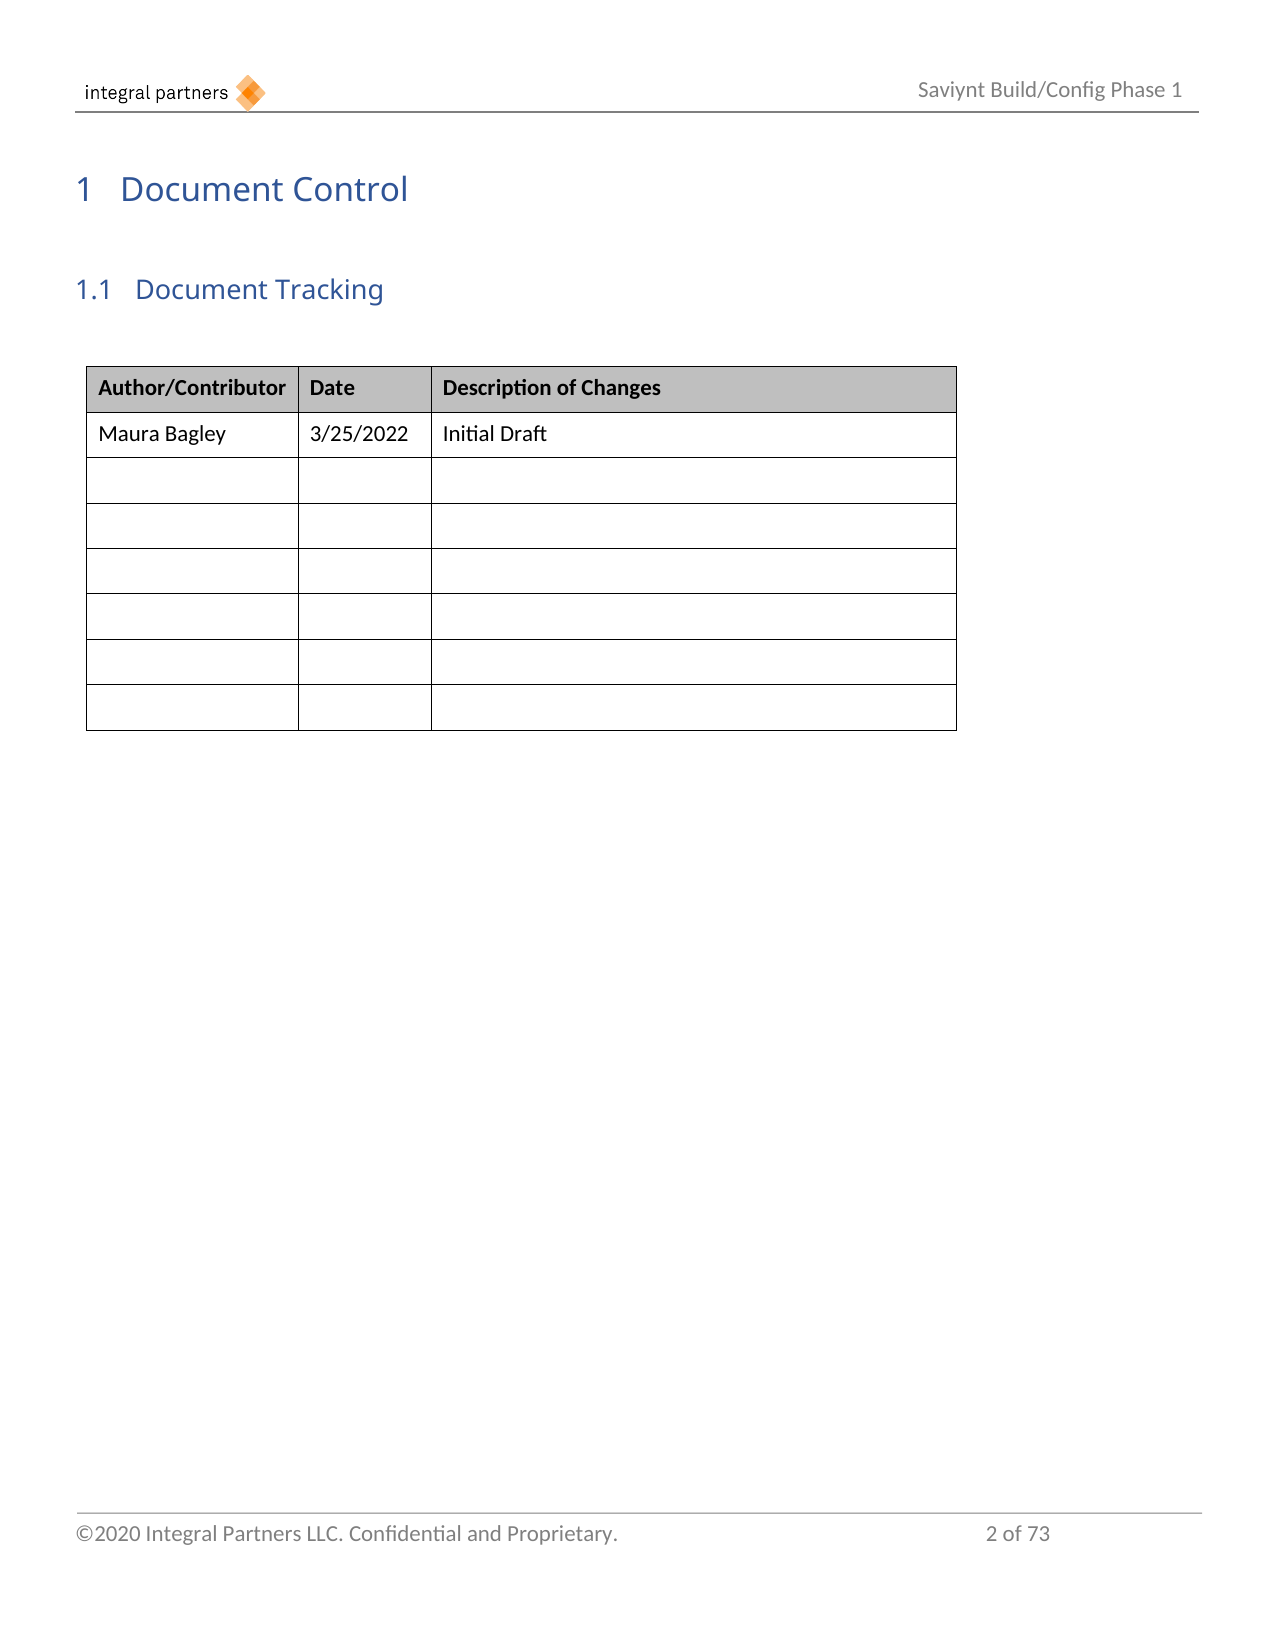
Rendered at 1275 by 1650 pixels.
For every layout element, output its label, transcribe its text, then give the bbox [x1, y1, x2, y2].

table_cell [432, 504, 956, 548]
picture [86, 75, 266, 112]
subtitle Document Tracking [75, 271, 1200, 308]
table_cell [432, 685, 956, 729]
table_header Date [299, 367, 431, 412]
subtitle Document Control [75, 166, 1200, 211]
table_cell Initial Draft [432, 413, 956, 457]
table_cell [299, 549, 431, 593]
table_cell [299, 640, 431, 684]
table_cell [432, 458, 956, 502]
table_cell [87, 549, 298, 593]
table_cell [87, 504, 298, 548]
table_cell [432, 640, 956, 684]
table_cell [432, 549, 956, 593]
table_cell [87, 640, 298, 684]
table_cell [299, 685, 431, 729]
table_cell [87, 685, 298, 729]
table_cell [299, 594, 431, 639]
table_cell [299, 504, 431, 548]
table_cell [87, 458, 298, 502]
table_cell [87, 594, 298, 639]
table_header Description of Changes [432, 367, 956, 412]
table_cell [432, 594, 956, 639]
table_cell 3/25/2022 [299, 413, 431, 457]
table_cell [299, 458, 431, 502]
table_header Author/Contributor [87, 367, 298, 412]
table_cell Maura Bagley [87, 413, 298, 457]
